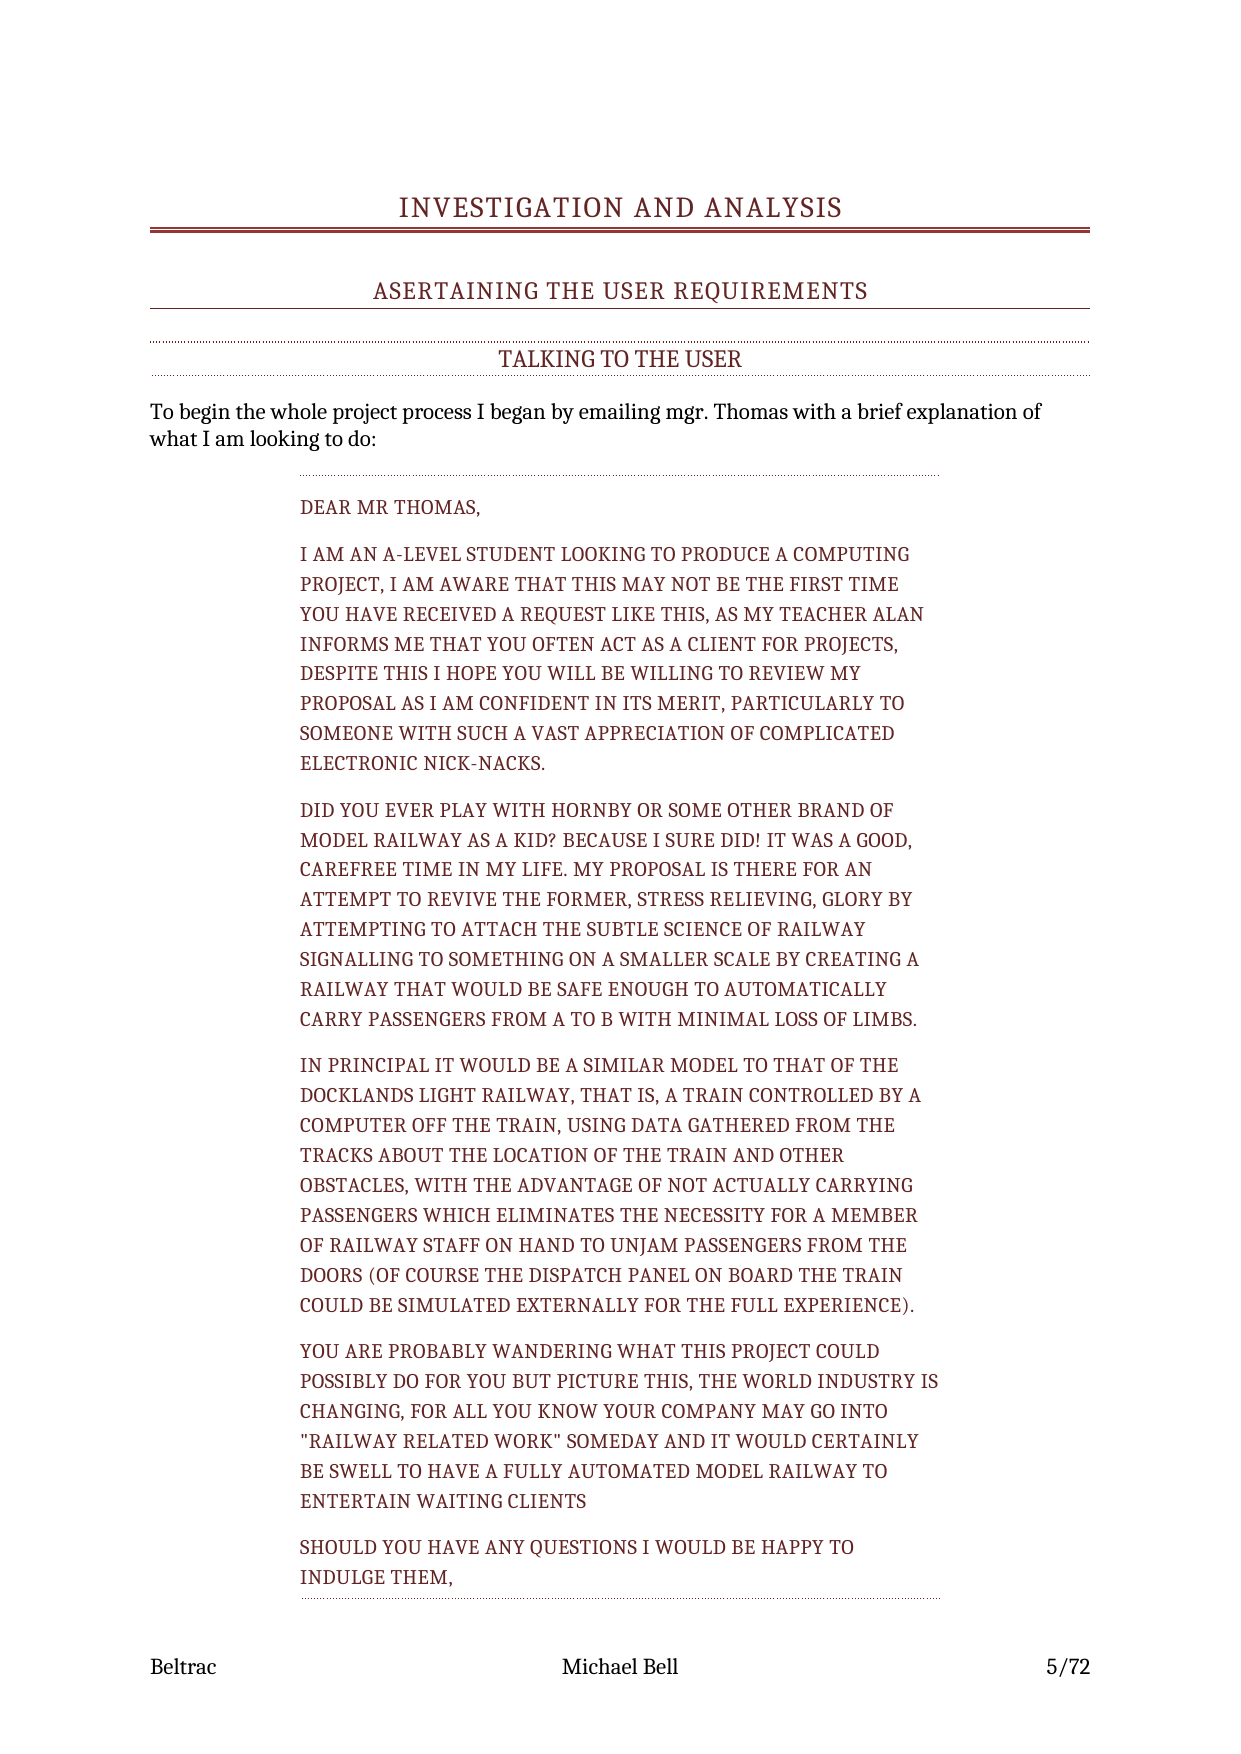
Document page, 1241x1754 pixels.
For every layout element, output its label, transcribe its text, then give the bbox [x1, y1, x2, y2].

text I am an A-level student looking to produce a computing project, I am aware that this may not be the first time you have received a request like this, as my teacher Alan informs me that you often act as a client for projects, despite this I hope you will be willing to review my proposal as I am confident in its merit, particularly to someone with such a vast appreciation of complicated electronic nick-nacks. [300, 521, 940, 776]
text Did you ever play with Hornby or some other brand of model railway as a kid? Because I sure did! It was a good, carefree time in my life. my proposal is there for an attempt to revive the former, stress relieving, glory by attempting to attach the subtle science of railway signalling to something on a smaller scale by creating a railway that would be safe enough to automatically carry passengers from A to B with minimal loss of limbs. [300, 777, 940, 1032]
text Dear MR Thomas, [300, 474, 940, 520]
subtitle asertaining the user requirements [150, 277, 1090, 308]
text To begin the whole project process I began by emailing mgr. Thomas with a brief explanation of what I am looking to do: [150, 398, 1090, 452]
text Should you have any questions I would be happy to indulge them, [300, 1514, 940, 1599]
text In principal it would be a similar model to that of the docklands light railway, that is, a train controlled by a computer off the train, using data gathered from the tracks about the location of the train and other obstacles, with the advantage of not actually carrying passengers which eliminates the necessity for a member of railway staff on hand to unjam passengers from the doors (of course the dispatch panel on board the train could be simulated externally for the full experience). [300, 1033, 940, 1317]
subtitle Talking to the user [150, 341, 1090, 376]
subtitle Investigation and analysis [150, 192, 1090, 227]
text You are probably wandering what this project could possibly do for you but picture this, the world industry is changing, for all you know your company may go into "railway related work" someday and it would certainly be swell to have a fully automated model railway to entertain waiting clients [300, 1318, 940, 1513]
